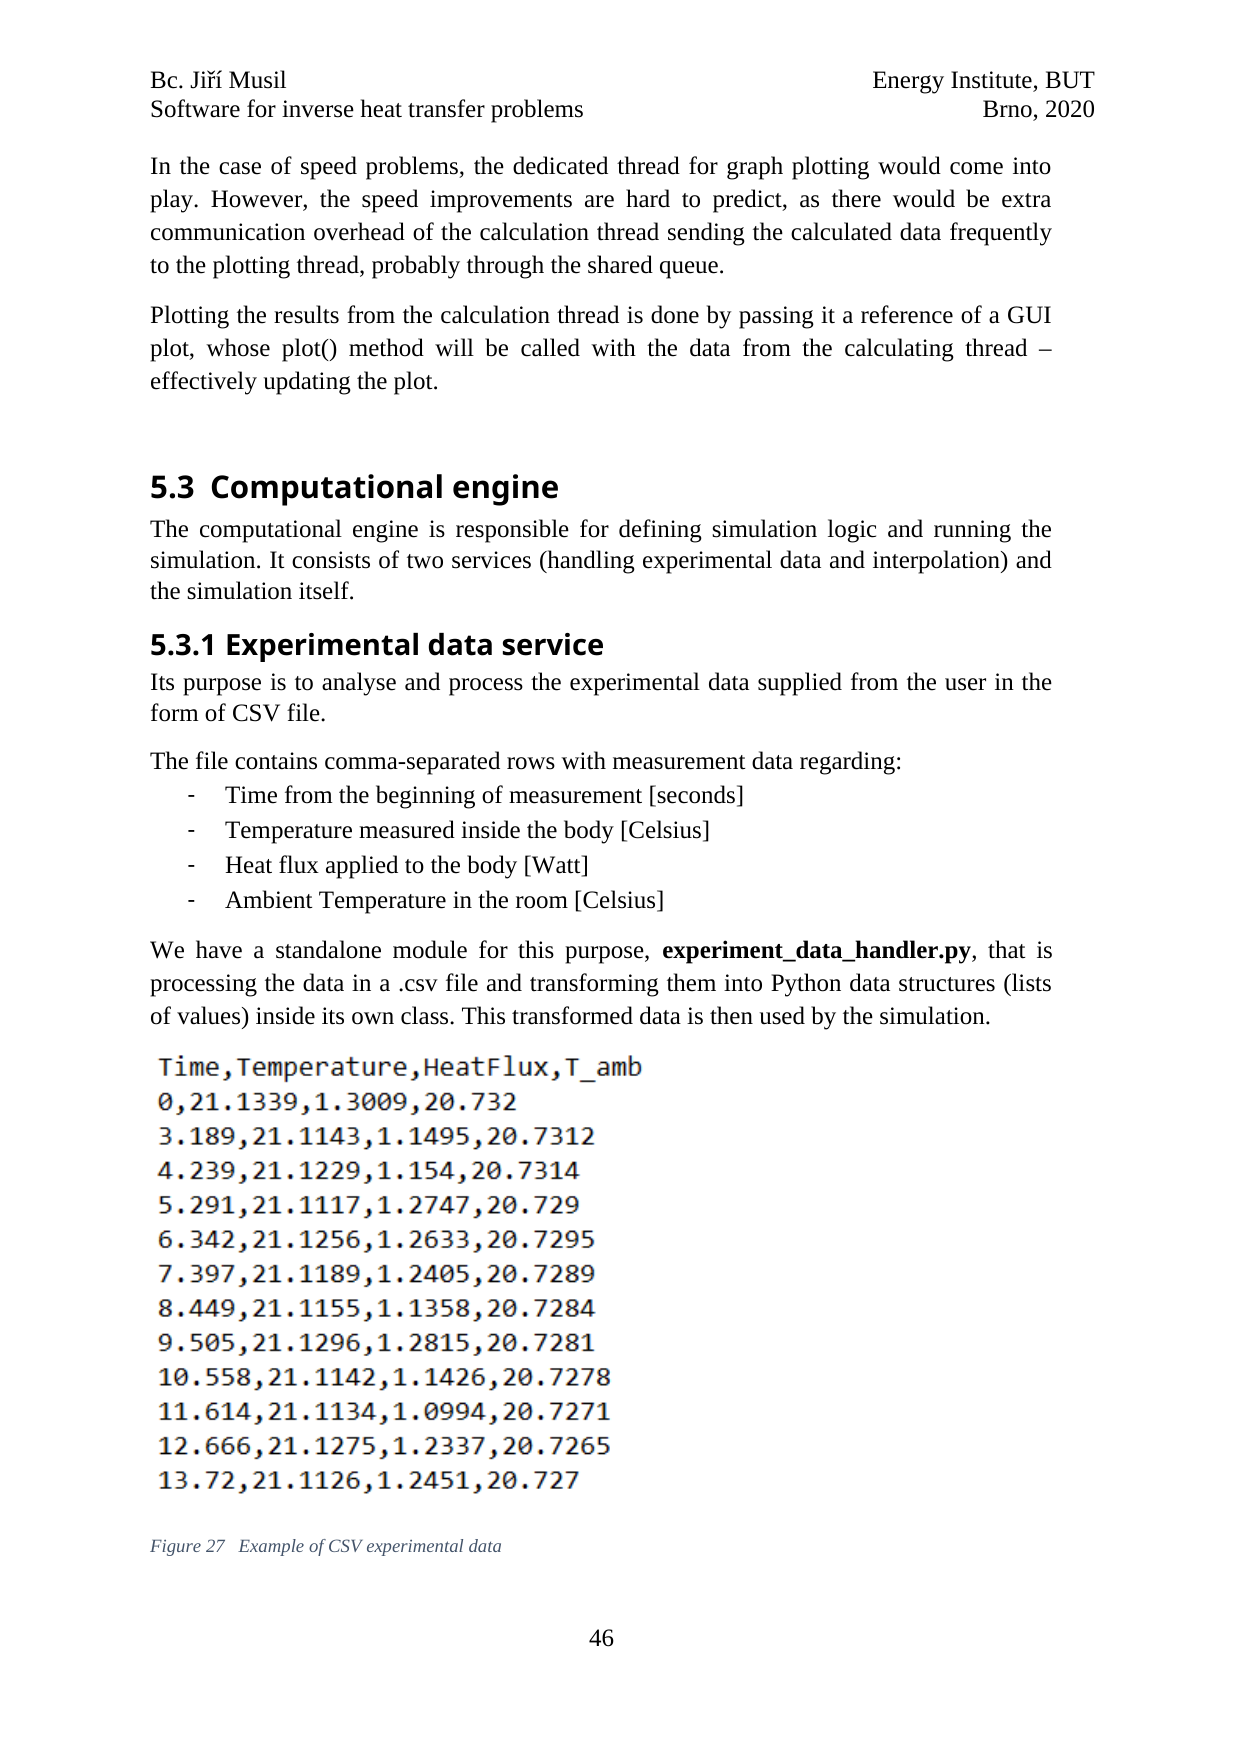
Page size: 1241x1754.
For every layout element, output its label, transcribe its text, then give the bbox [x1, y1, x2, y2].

text In the case of speed problems, the dedicated thread for graph plotting would come into play. However, the speed improvements are hard to predict, as there would be extra communication overhead of the calculation thread sending the calculated data frequently to the plotting thread, probably through the shared queue. [150, 151, 1053, 279]
text Plotting the results from the calculation thread is done by passing it a reference of a GUI plot, whose plot() method will be called with the data from the calculating thread – effectively updating the plot. [150, 300, 1053, 395]
list Temperature measured inside the body [Celsius] [187, 814, 1053, 844]
list Ambient Temperature in the room [Celsius] [187, 884, 1053, 914]
list Heat flux applied to the body [Watt] [187, 849, 1053, 879]
text The computational engine is responsible for defining simulation logic and running the simulation. It consists of two services (handling experimental data and interpolation) and the simulation itself. [150, 514, 1053, 605]
subtitle Experimental data service [150, 624, 1053, 664]
text We have a standalone module for this purpose, experiment_data_handler.py, that is processing the data in a .csv file and transforming them into Python data structures (lists of values) inside its own class. This transformed data is then used by the simulation. [150, 935, 1053, 1030]
text The file contains comma-separated rows with measurement data regarding: [150, 746, 1053, 774]
list Time from the beginning of measurement [seconds] [187, 779, 1053, 809]
subtitle Computational engine [150, 465, 1053, 508]
text Its purpose is to analyse and process the experimental data supplied from the user in the form of CSV file. [150, 667, 1053, 727]
picture [150, 1051, 696, 1514]
text Figure 27 Example of CSV experimental data [150, 1534, 1053, 1556]
